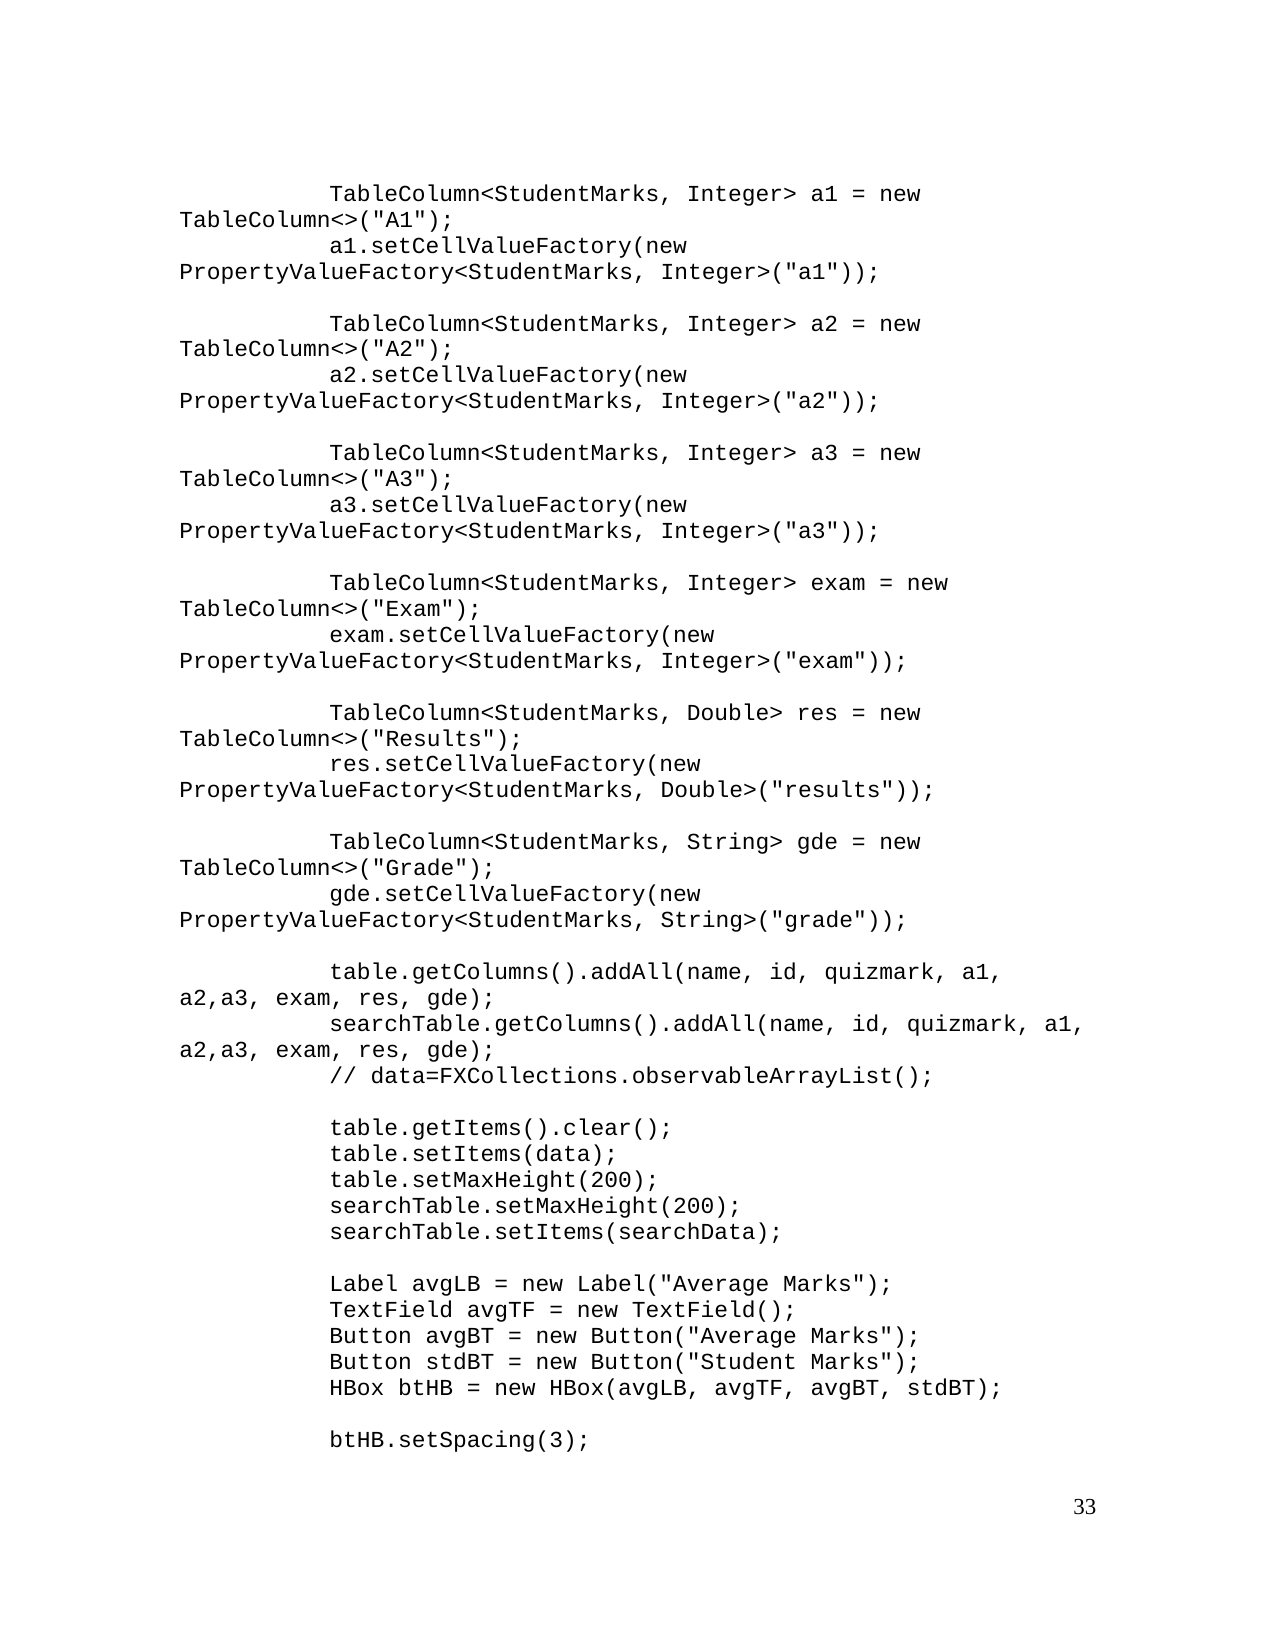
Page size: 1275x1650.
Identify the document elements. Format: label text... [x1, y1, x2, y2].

text res.setCellValueFactory(new PropertyValueFactory<StudentMarks, Double>("results")); [179, 753, 1096, 805]
text TableColumn<StudentMarks, Double> res = new TableColumn<>("Results"); [179, 701, 1096, 753]
text TableColumn<StudentMarks, String> gde = new TableColumn<>("Grade"); [179, 831, 1096, 882]
text searchTable.getColumns().addAll(name, id, quizmark, a1, a2,a3, exam, res, gde); [179, 1012, 1096, 1064]
text Label avgLB = new Label("Average Marks"); [179, 1272, 1096, 1298]
text TableColumn<StudentMarks, Integer> a2 = new TableColumn<>("A2"); [179, 312, 1096, 364]
text table.setItems(data); [179, 1142, 1096, 1168]
text a3.setCellValueFactory(new PropertyValueFactory<StudentMarks, Integer>("a3")); [179, 493, 1096, 545]
text TableColumn<StudentMarks, Integer> exam = new TableColumn<>("Exam"); [179, 571, 1096, 623]
text searchTable.setItems(searchData); [179, 1220, 1096, 1246]
text btHB.setSpacing(3); [179, 1428, 1096, 1454]
text gde.setCellValueFactory(new PropertyValueFactory<StudentMarks, String>("grade")); [179, 882, 1096, 934]
text table.setMaxHeight(200); [179, 1168, 1096, 1194]
text table.getColumns().addAll(name, id, quizmark, a1, a2,a3, exam, res, gde); [179, 960, 1096, 1012]
text table.getItems().clear(); [179, 1116, 1096, 1142]
text TableColumn<StudentMarks, Integer> a1 = new TableColumn<>("A1"); [179, 182, 1096, 234]
text searchTable.setMaxHeight(200); [179, 1194, 1096, 1220]
text HBox btHB = new HBox(avgLB, avgTF, avgBT, stdBT); [179, 1376, 1096, 1402]
text Button stdBT = new Button("Student Marks"); [179, 1350, 1096, 1376]
text exam.setCellValueFactory(new PropertyValueFactory<StudentMarks, Integer>("exam")); [179, 623, 1096, 675]
text TableColumn<StudentMarks, Integer> a3 = new TableColumn<>("A3"); [179, 442, 1096, 493]
text Button avgBT = new Button("Average Marks"); [179, 1324, 1096, 1350]
text // data=FXCollections.observableArrayList(); [179, 1064, 1096, 1090]
text a2.setCellValueFactory(new PropertyValueFactory<StudentMarks, Integer>("a2")); [179, 364, 1096, 416]
text TextField avgTF = new TextField(); [179, 1298, 1096, 1324]
text a1.setCellValueFactory(new PropertyValueFactory<StudentMarks, Integer>("a1")); [179, 234, 1096, 286]
